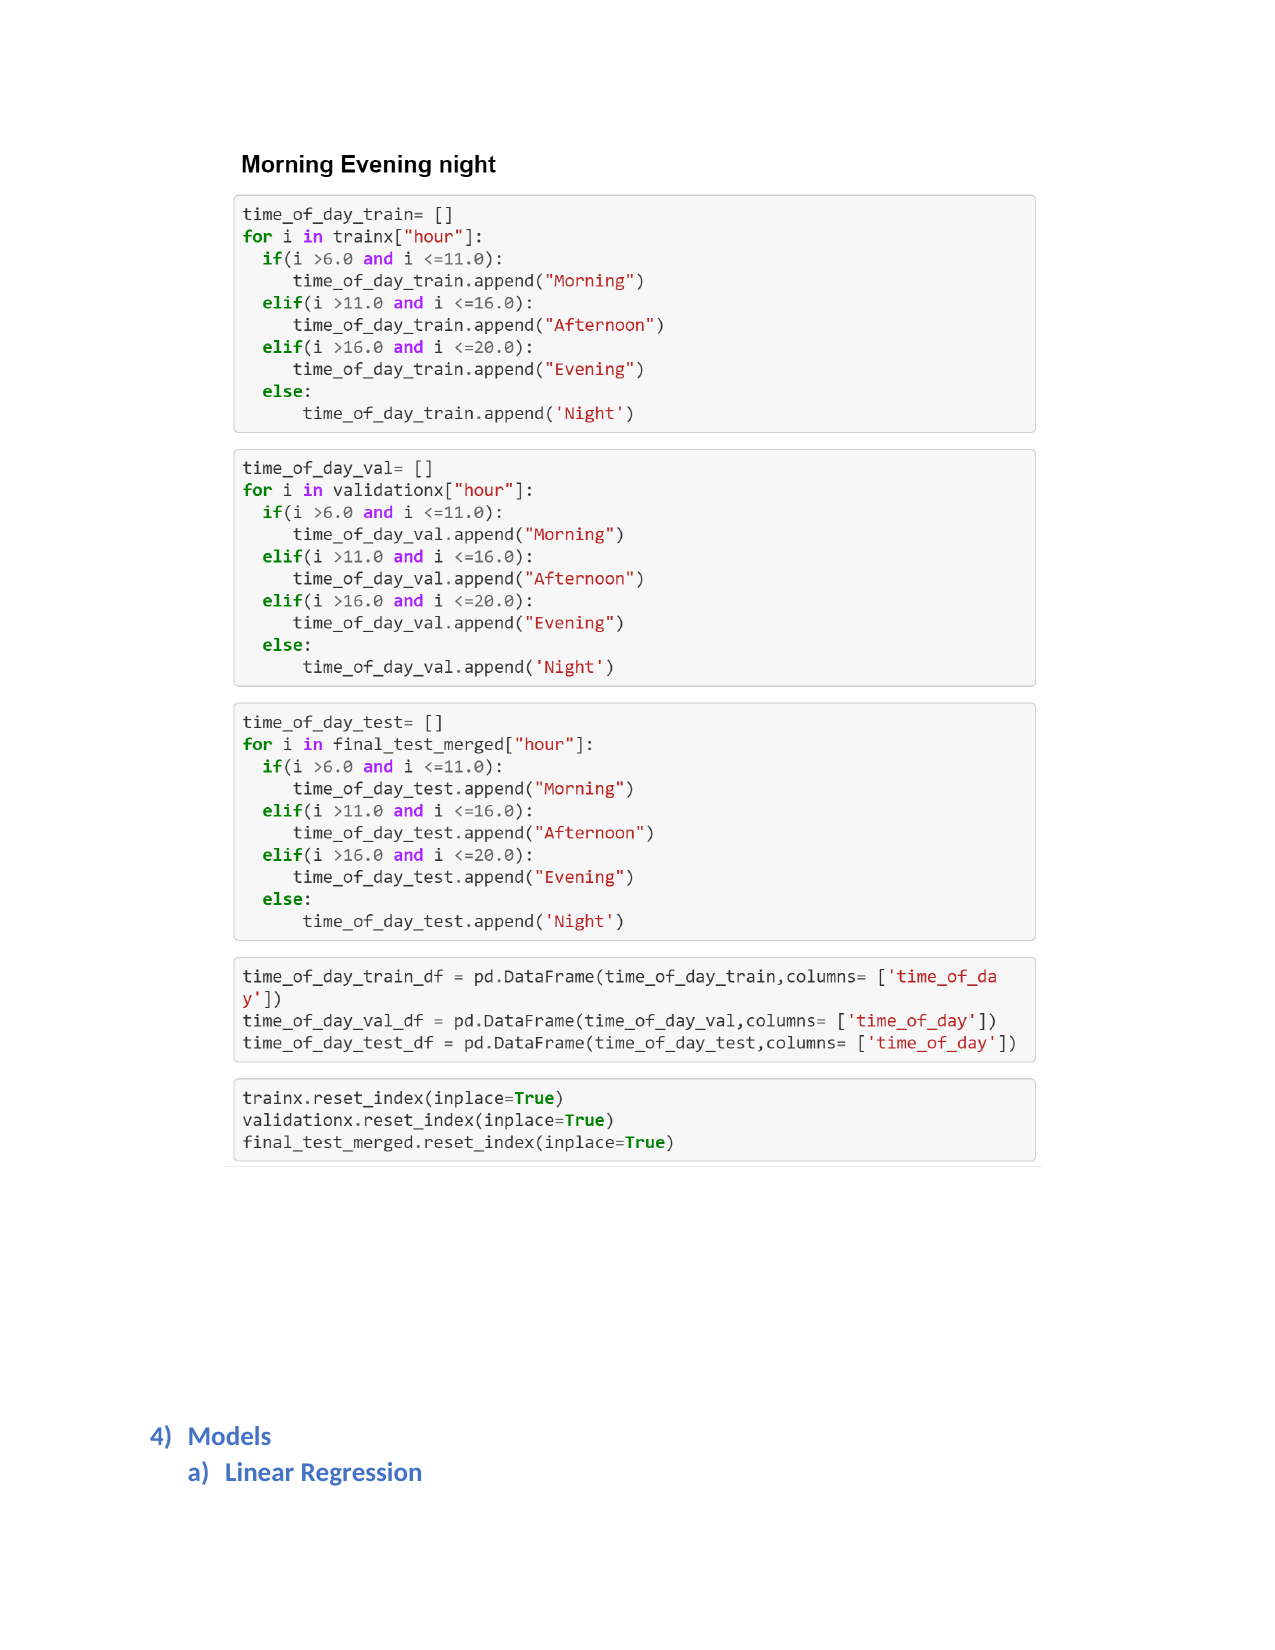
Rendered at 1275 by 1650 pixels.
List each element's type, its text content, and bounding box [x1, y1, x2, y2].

list Linear Regression [187, 1455, 1125, 1488]
picture [225, 150, 1044, 1167]
list Models [150, 1419, 1125, 1452]
